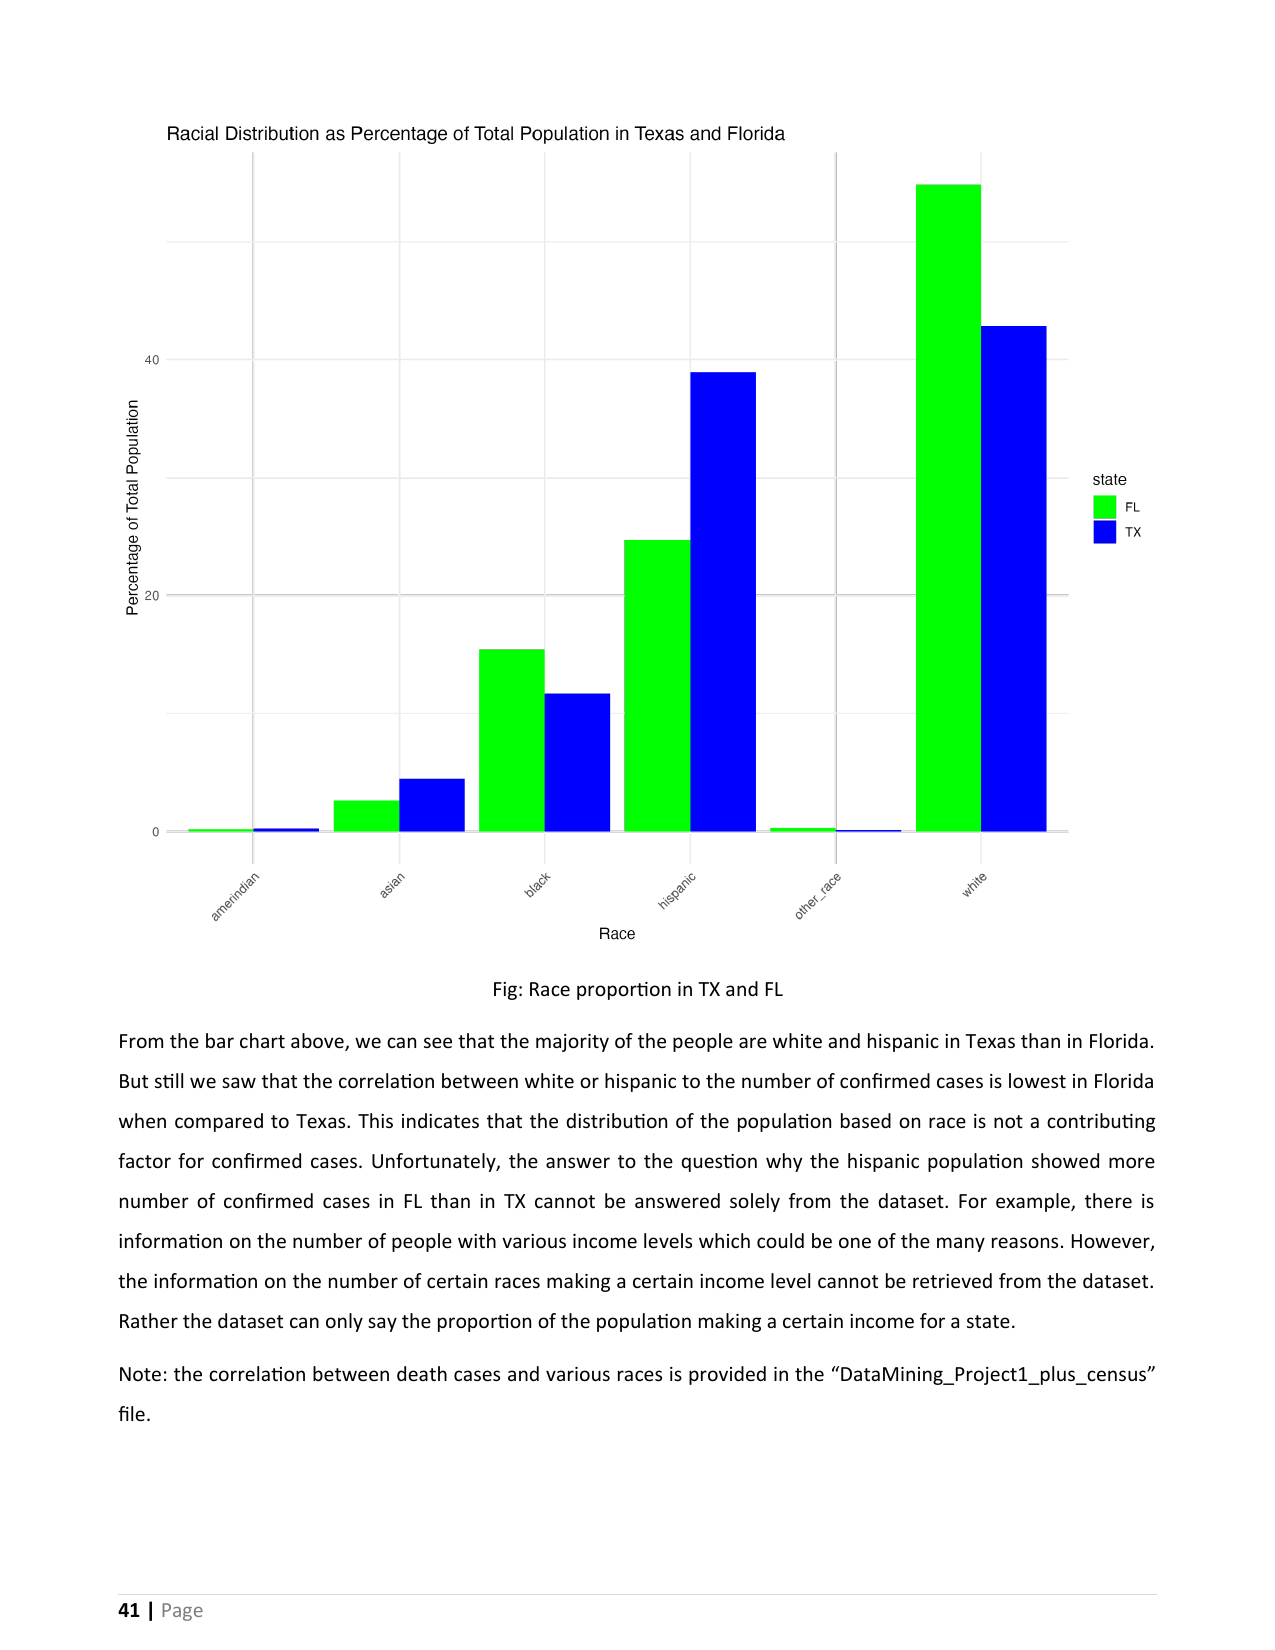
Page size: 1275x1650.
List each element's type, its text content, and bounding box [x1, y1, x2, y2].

text From the bar chart above, we can see that the majority of the people are white and hispanic in Texas than in Florida. But still we saw that the correlation between white or hispanic to the number of confirmed cases is lowest in Florida when compared to Texas. This indicates that the distribution of the population based on race is not a contributing factor for confirmed cases. Unfortunately, the answer to the question why the hispanic population showed more number of confirmed cases in FL than in TX cannot be answered solely from the dataset. For example, there is information on the number of people with various income levels which could be one of the many reasons. However, the information on the number of certain races making a certain income level cannot be retrieved from the dataset. Rather the dataset can only say the proportion of the population making a certain income for a state. [118, 1028, 1157, 1334]
picture [118, 118, 1157, 950]
text Note: the correlation between death cases and various races is provided in the “DataMining_Project1_plus_census” file. [118, 1360, 1157, 1427]
text Fig: Race proportion in TX and FL [118, 975, 1157, 1002]
